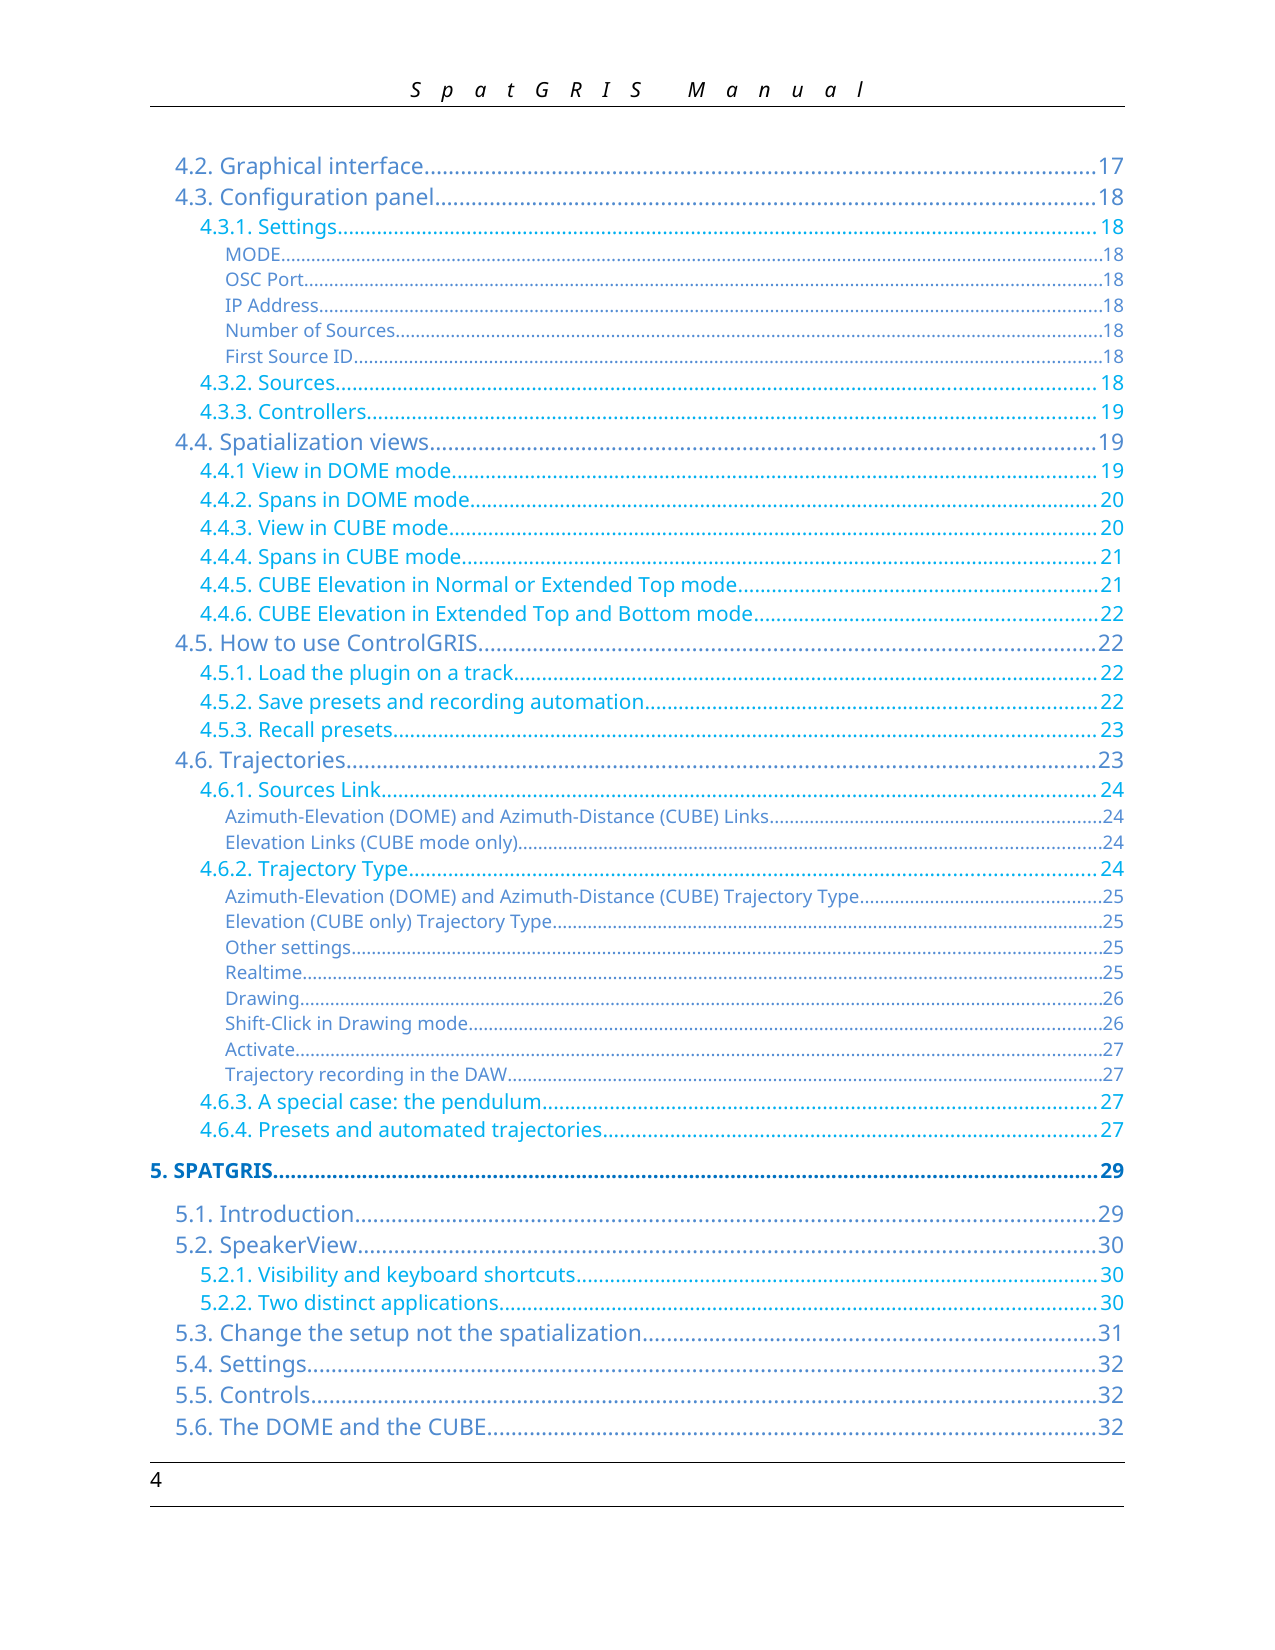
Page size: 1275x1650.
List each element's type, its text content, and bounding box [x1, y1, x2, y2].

text Shift-Click in Drawing mode 26 [225, 1011, 1125, 1036]
text Azimuth-Elevation (DOME) and Azimuth-Distance (CUBE) Links 24 [225, 803, 1125, 829]
text Elevation (CUBE only) Trajectory Type 25 [225, 908, 1125, 934]
text 5.1. Introduction 29 [175, 1197, 1125, 1229]
text Number of Sources 18 [225, 317, 1125, 343]
text 4.6. Trajectories 23 [175, 744, 1125, 775]
text Azimuth-Elevation (DOME) and Azimuth-Distance (CUBE) Trajectory Type 25 [225, 883, 1125, 908]
text Drawing 26 [225, 985, 1125, 1011]
text 4.6.3. A special case: the pendulum 27 [200, 1087, 1125, 1116]
text 4.4. Spatialization views 19 [175, 425, 1125, 457]
text 4.2. Graphical interface 17 [175, 150, 1125, 181]
text 4.4.3. View in CUBE mode 20 [200, 513, 1125, 542]
text 4.6.4. Presets and automated trajectories 27 [200, 1116, 1125, 1144]
text Elevation Links (CUBE mode only) 24 [225, 829, 1125, 854]
text 4.4.6. CUBE Elevation in Extended Top and Bottom mode 22 [200, 599, 1125, 627]
text First Source ID 18 [225, 343, 1125, 368]
text 4.5.2. Save presets and recording automation 22 [200, 687, 1125, 715]
text 4.4.5. CUBE Elevation in Normal or Extended Top mode 21 [200, 570, 1125, 599]
text 5.2.1. Visibility and keyboard shortcuts 30 [200, 1260, 1125, 1288]
text 4.4.1 View in DOME mode 19 [200, 457, 1125, 485]
text 5.5. Controls 32 [175, 1379, 1125, 1411]
text 4.6.1. Sources Link 24 [200, 775, 1125, 803]
text MODE 18 [225, 241, 1125, 266]
text 5.6. The DOME and the CUBE 32 [175, 1411, 1125, 1442]
text Realtime 25 [225, 959, 1125, 985]
text 4.4.2. Spans in DOME mode 20 [200, 485, 1125, 513]
text 4.5.1. Load the plugin on a track 22 [200, 658, 1125, 687]
text IP Address 18 [225, 292, 1125, 317]
text 5. SpatGRIS 29 [150, 1157, 1125, 1185]
text Activate 27 [225, 1036, 1125, 1062]
text 5.4. Settings 32 [175, 1348, 1125, 1379]
text 4.3.1. Settings 18 [200, 212, 1125, 241]
text 4.5.3. Recall presets 23 [200, 715, 1125, 744]
text 5.2.2. Two distinct applications 30 [200, 1288, 1125, 1317]
text 5.3. Change the setup not the spatialization 31 [175, 1317, 1125, 1348]
text 4.6.2. Trajectory Type 24 [200, 854, 1125, 883]
text Trajectory recording in the DAW 27 [225, 1062, 1125, 1087]
text 4.3. Configuration panel 18 [175, 181, 1125, 212]
text 4.5. How to use ControlGRIS 22 [175, 627, 1125, 658]
text 4.3.2. Sources 18 [200, 368, 1125, 397]
text OSC Port 18 [225, 266, 1125, 292]
text Other settings 25 [225, 934, 1125, 959]
text 4.4.4. Spans in CUBE mode 21 [200, 542, 1125, 570]
text 4.3.3. Controllers 19 [200, 397, 1125, 425]
text 5.2. SpeakerView 30 [175, 1229, 1125, 1260]
